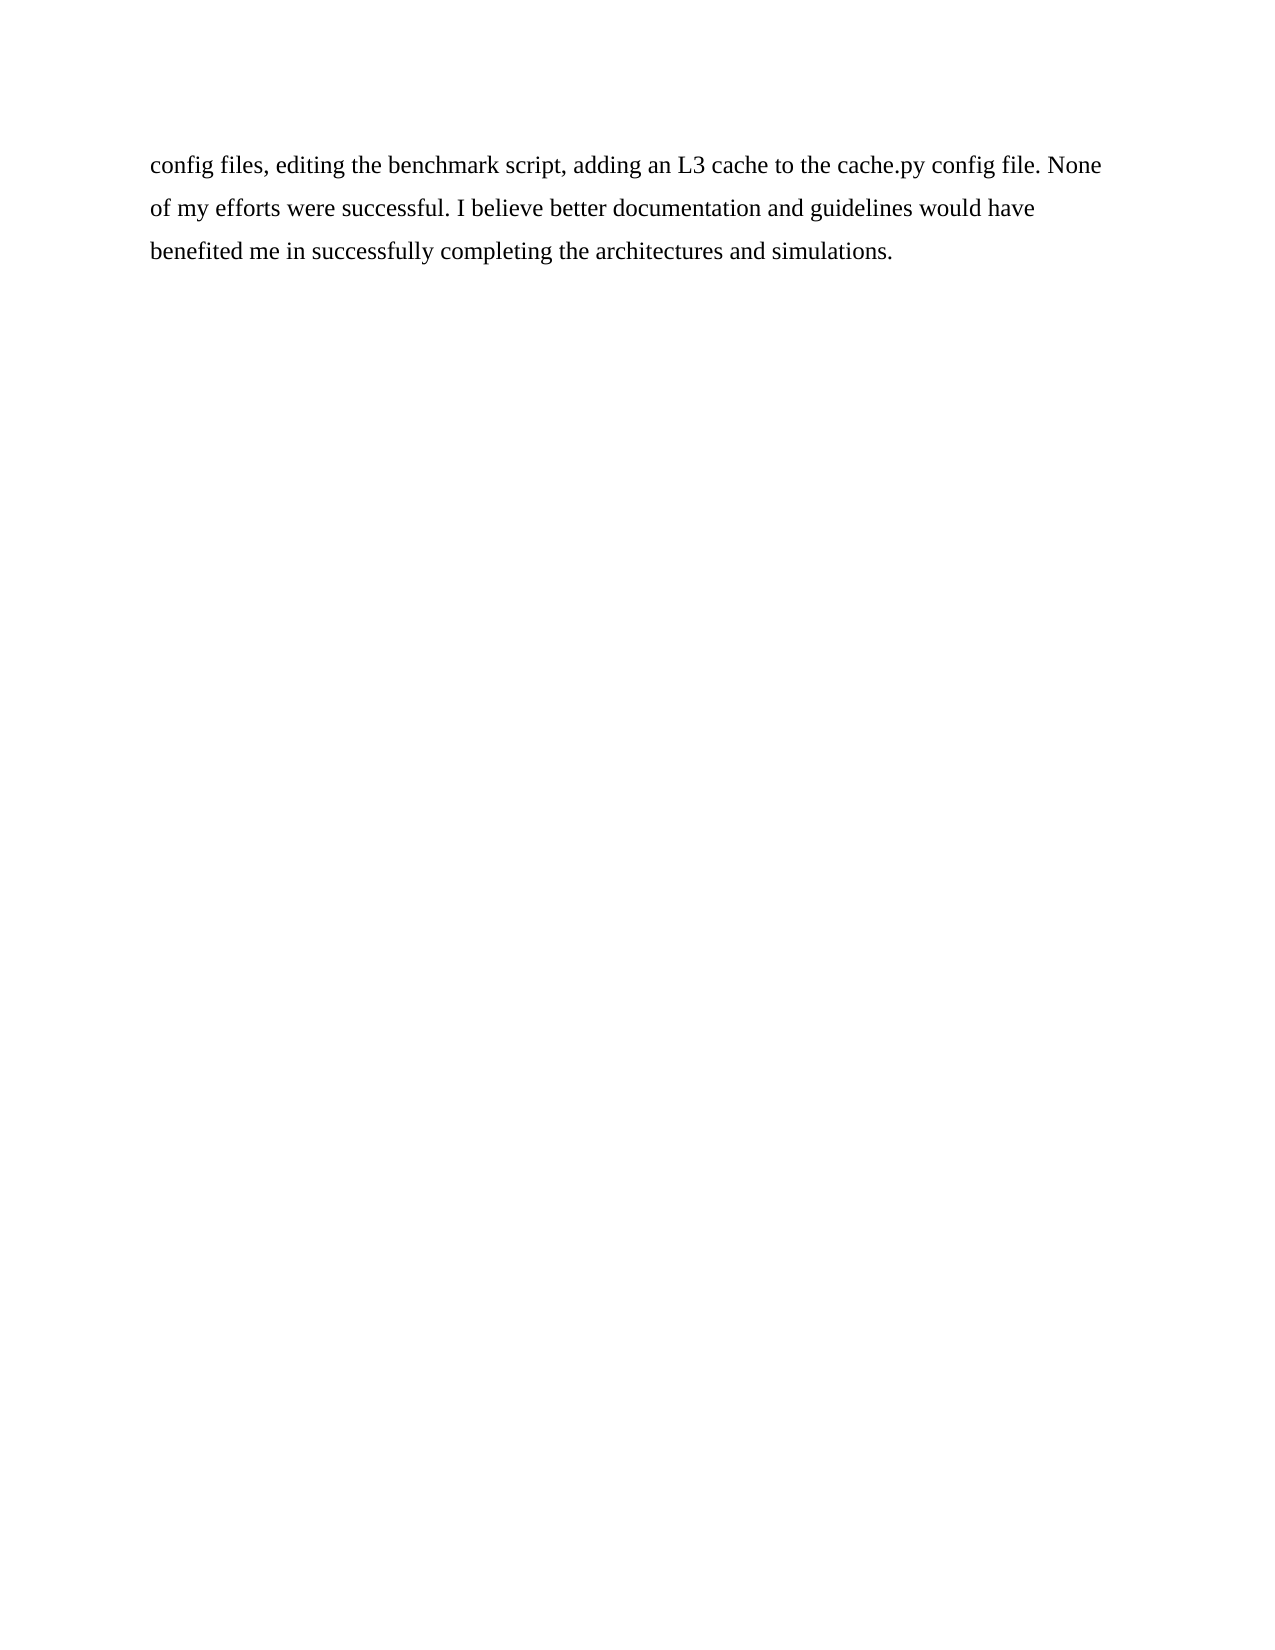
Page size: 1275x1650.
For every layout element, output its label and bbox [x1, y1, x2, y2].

text [150, 150, 1125, 265]
